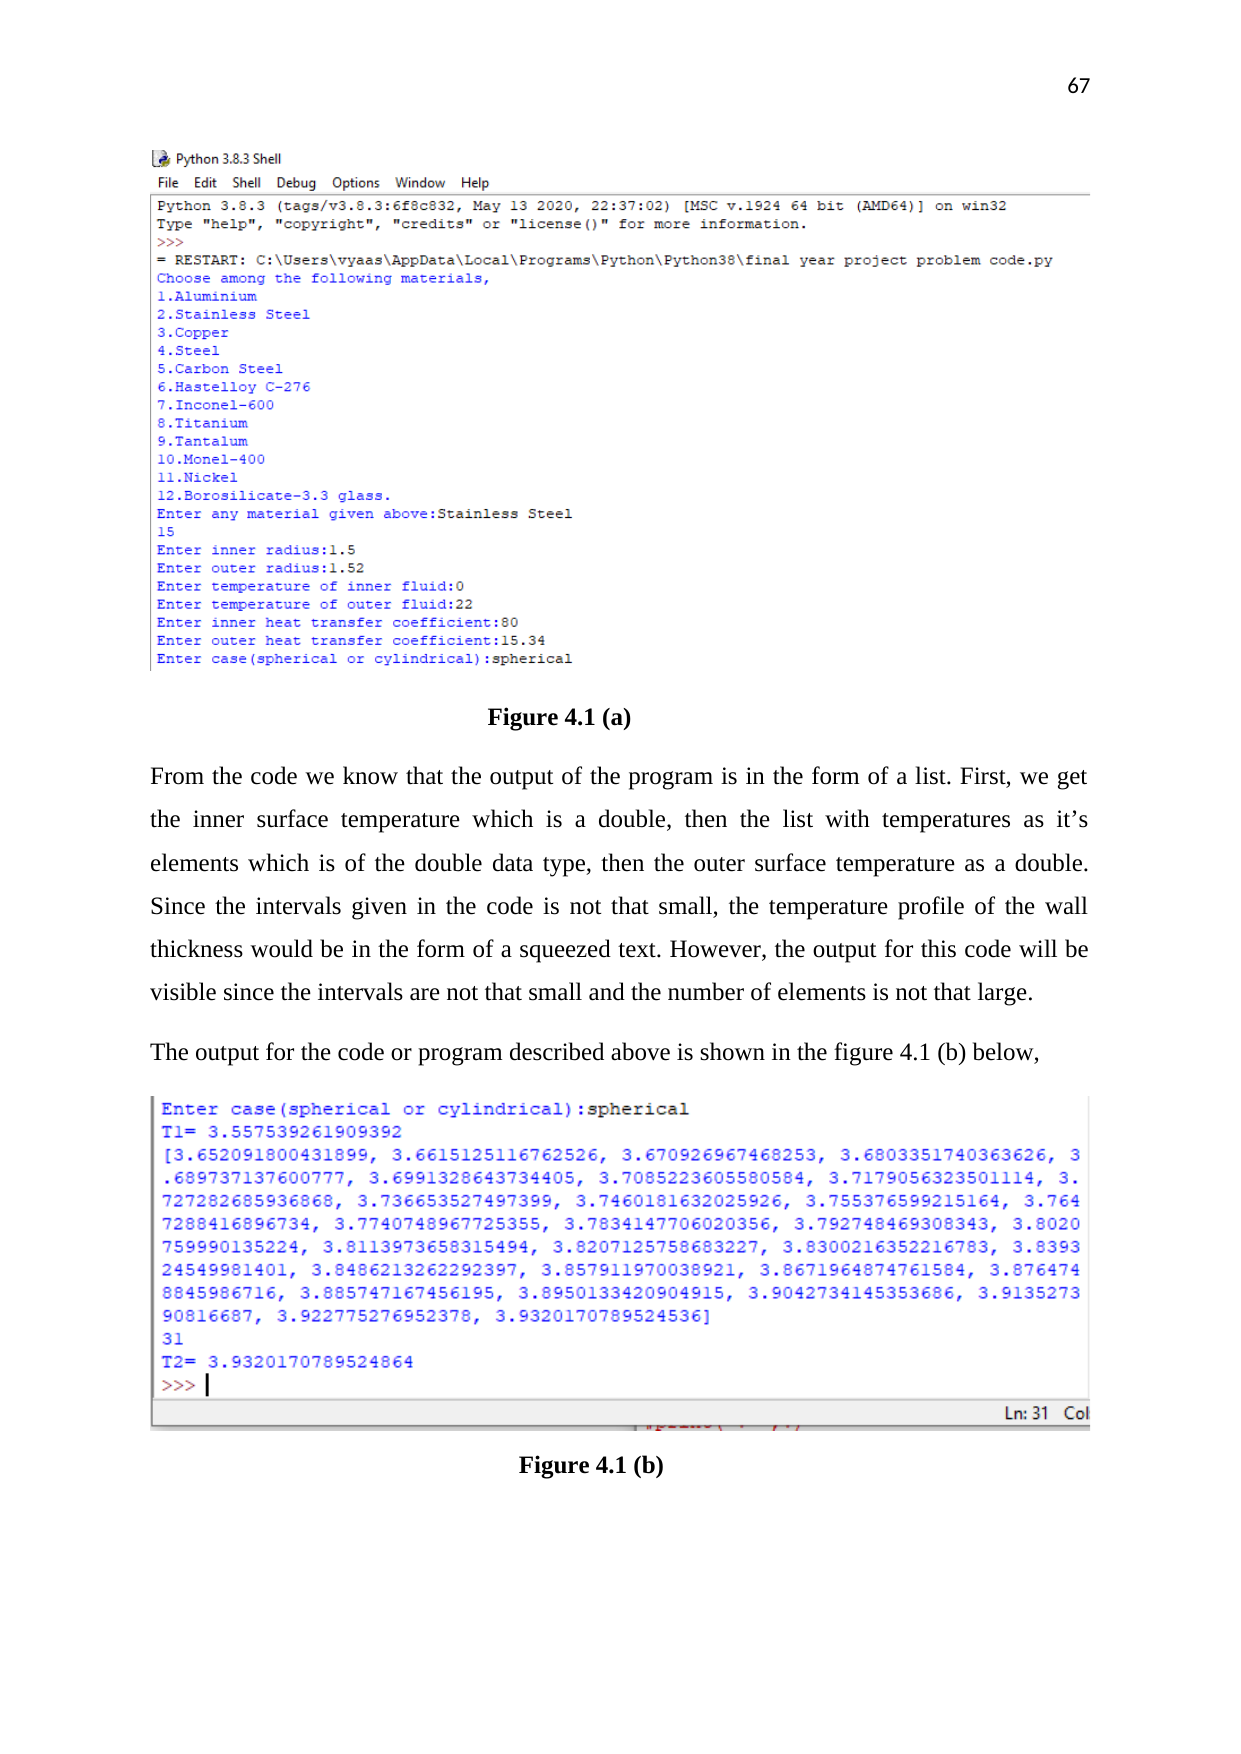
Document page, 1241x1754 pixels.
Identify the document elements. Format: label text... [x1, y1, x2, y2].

text Figure 4.1 (a) [150, 702, 1090, 730]
text From the code we know that the output of the program is in the form of a list. First, we get the inner surface temperature which is a double, then the list with temperatures as it’s elements which is of the double data type, then the outer surface temperature as a double. Since the intervals given in the code is not that small, the temperature profile of the wall thickness would be in the form of a squeezed text. However, the output for this code will be visible since the intervals are not that small and the number of elements is not that large. [150, 761, 1090, 1006]
text Figure 4.1 (b) [150, 1450, 1090, 1478]
picture [150, 150, 1091, 671]
text The output for the code or program described above is shown in the figure 4.1 (b) below, [150, 1037, 1090, 1066]
picture [150, 1096, 1091, 1431]
